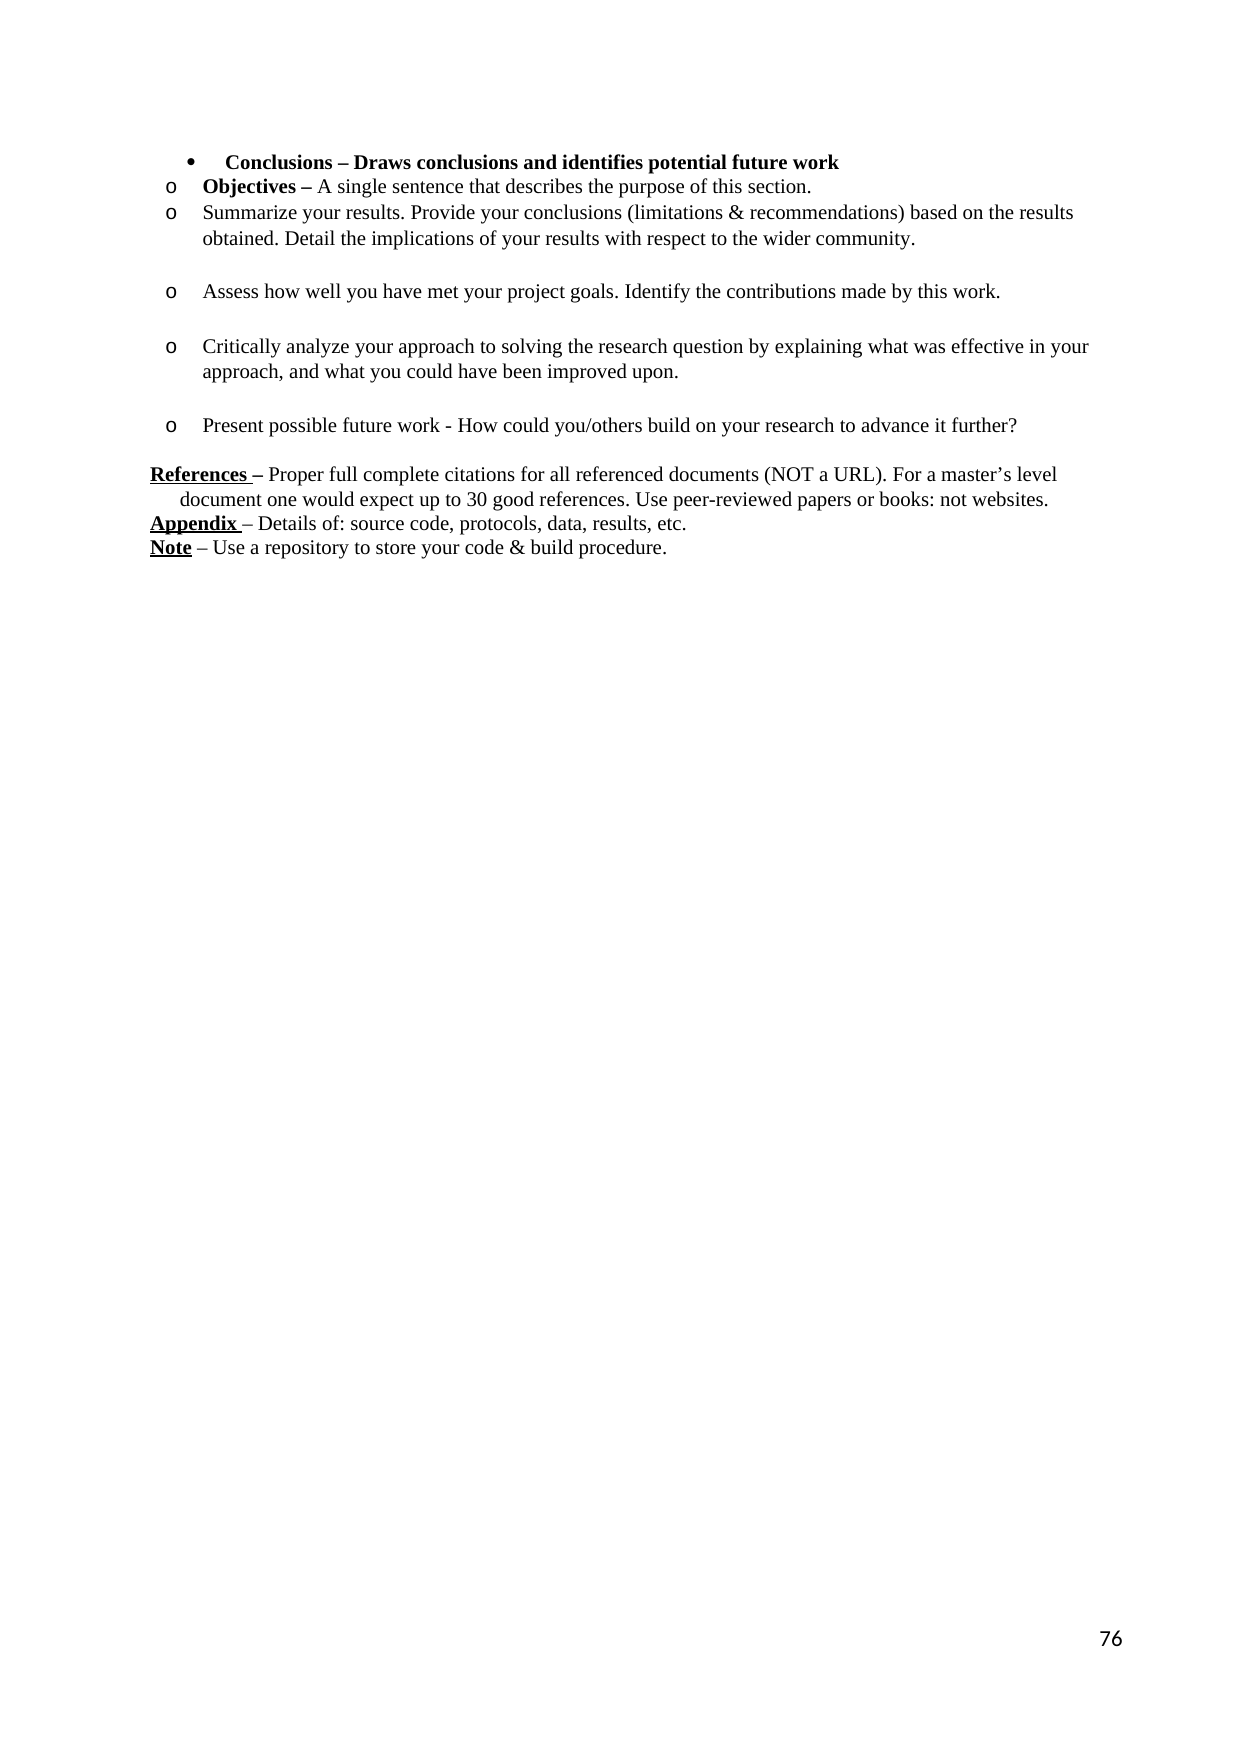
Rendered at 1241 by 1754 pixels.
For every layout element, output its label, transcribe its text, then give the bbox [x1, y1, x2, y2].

text References – Proper full complete citations for all referenced documents (NOT a URL). For a master’s level document one would expect up to 30 good references. Use peer-reviewed papers or books: not websites. [150, 462, 1122, 511]
list Objectives – A single sentence that describes the purpose of this section. [165, 174, 1122, 200]
list Conclusions – Draws conclusions and identifies potential future work [187, 150, 1122, 174]
list Present possible future work - How could you/others build on your research to advance it further? [165, 413, 1122, 438]
text Note – Use a repository to store your code & build procedure. [150, 534, 1122, 559]
text Appendix – Details of: source code, protocols, data, results, etc. [150, 511, 1122, 534]
list Summarize your results. Provide your conclusions (limitations & recommendations) based on the results obtained. Detail the implications of your results with respect to the wider community. [165, 200, 1122, 249]
list Critically analyze your approach to solving the research question by explaining what was effective in your approach, and what you could have been improved upon. [165, 334, 1122, 383]
list Assess how well you have met your project goals. Identify the contributions made by this work. [165, 279, 1122, 304]
